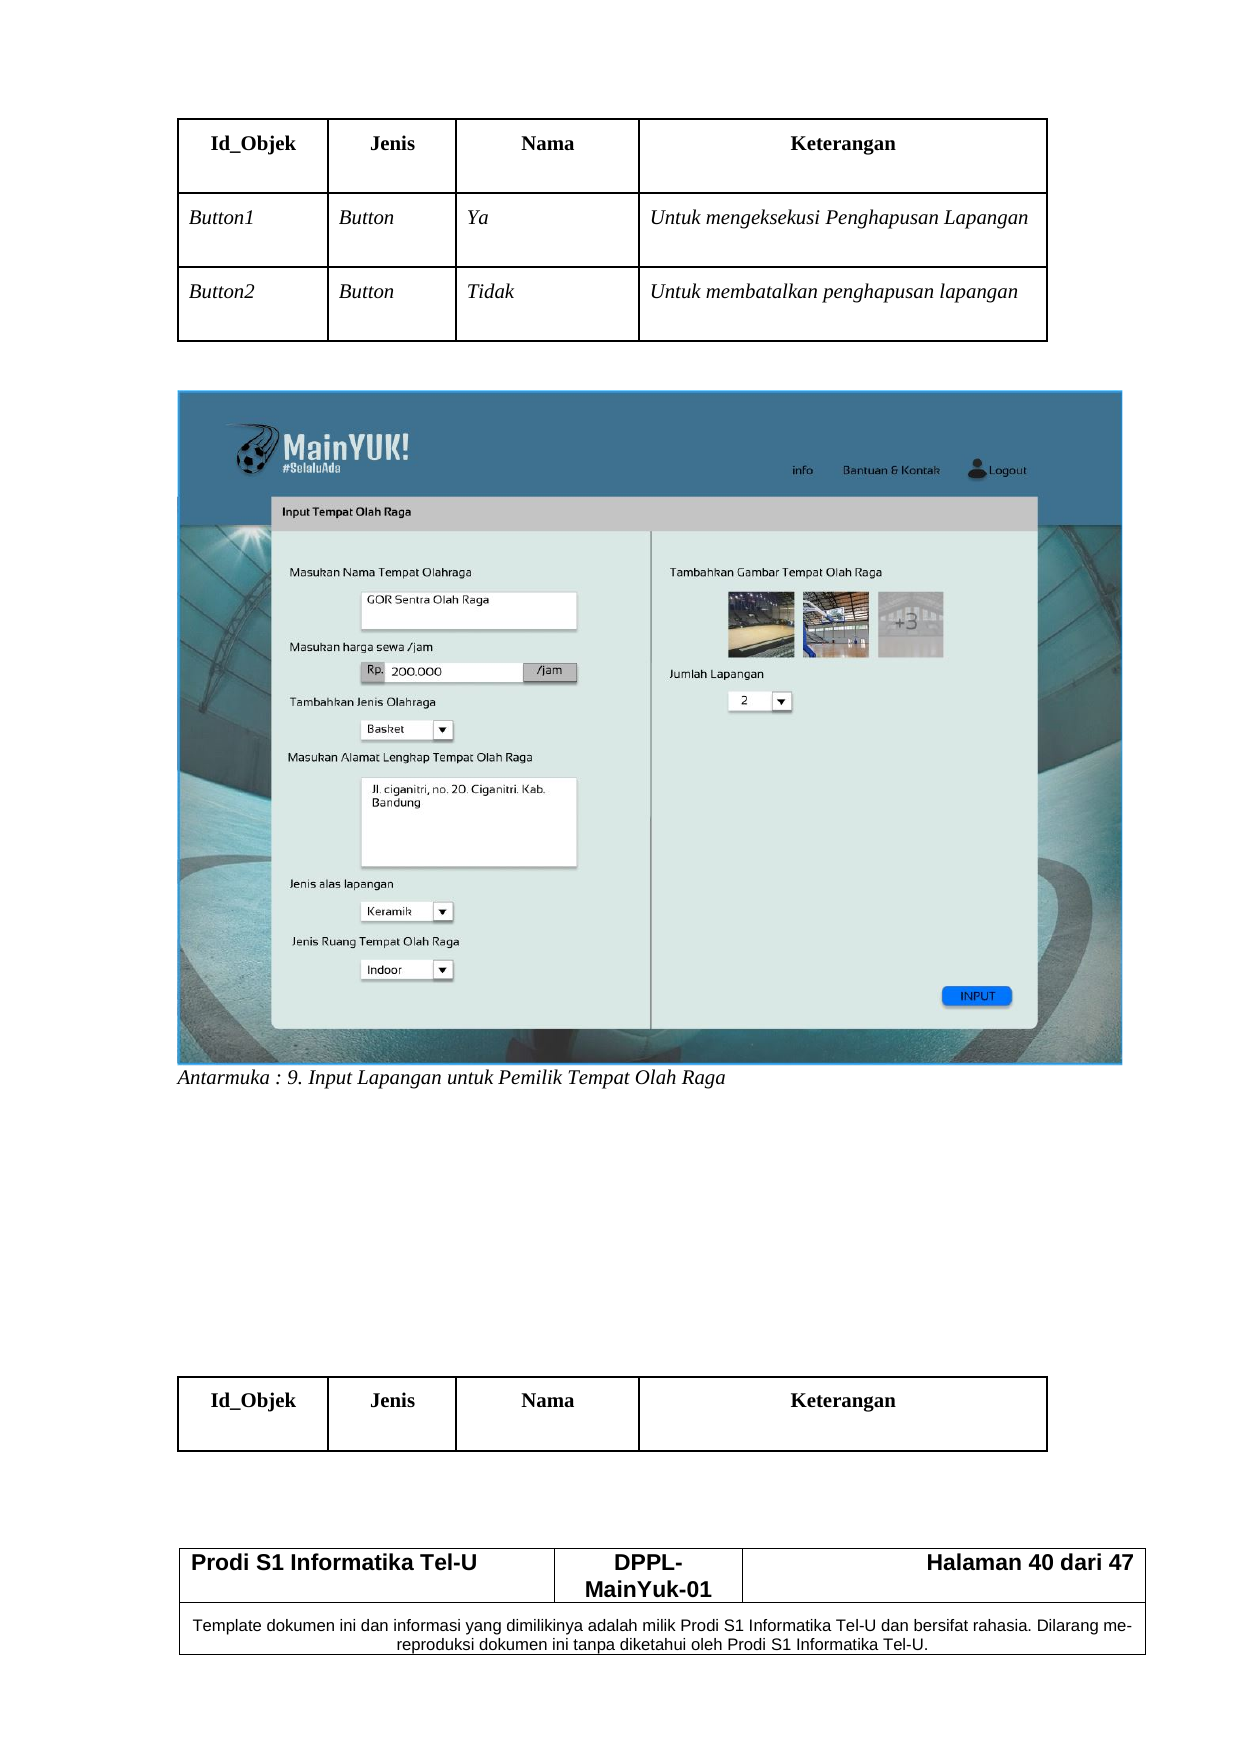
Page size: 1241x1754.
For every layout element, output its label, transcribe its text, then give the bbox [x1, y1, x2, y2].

picture [177, 390, 1123, 1066]
table_cell Button2 [179, 268, 327, 340]
table_cell Untuk membatalkan penghapusan lapangan [640, 268, 1046, 340]
table_header Id_Objek [179, 120, 327, 192]
table_cell Button [329, 194, 455, 266]
table_header Keterangan [640, 1378, 1046, 1450]
table_cell Untuk mengeksekusi Penghapusan Lapangan [640, 194, 1046, 266]
table_header Id_Objek [179, 1378, 327, 1450]
table_cell Button1 [179, 194, 327, 266]
table_cell Button [329, 268, 455, 340]
table_cell Tidak [457, 268, 638, 340]
table_cell Ya [457, 194, 638, 266]
table_header Keterangan [640, 120, 1046, 192]
text Antarmuka : 9. Input Lapangan untuk Pemilik Tempat Olah Raga [177, 1066, 1122, 1089]
table_header Jenis [329, 120, 455, 192]
table_header Nama [457, 1378, 638, 1450]
table_header Jenis [329, 1378, 455, 1450]
table_header Nama [457, 120, 638, 192]
